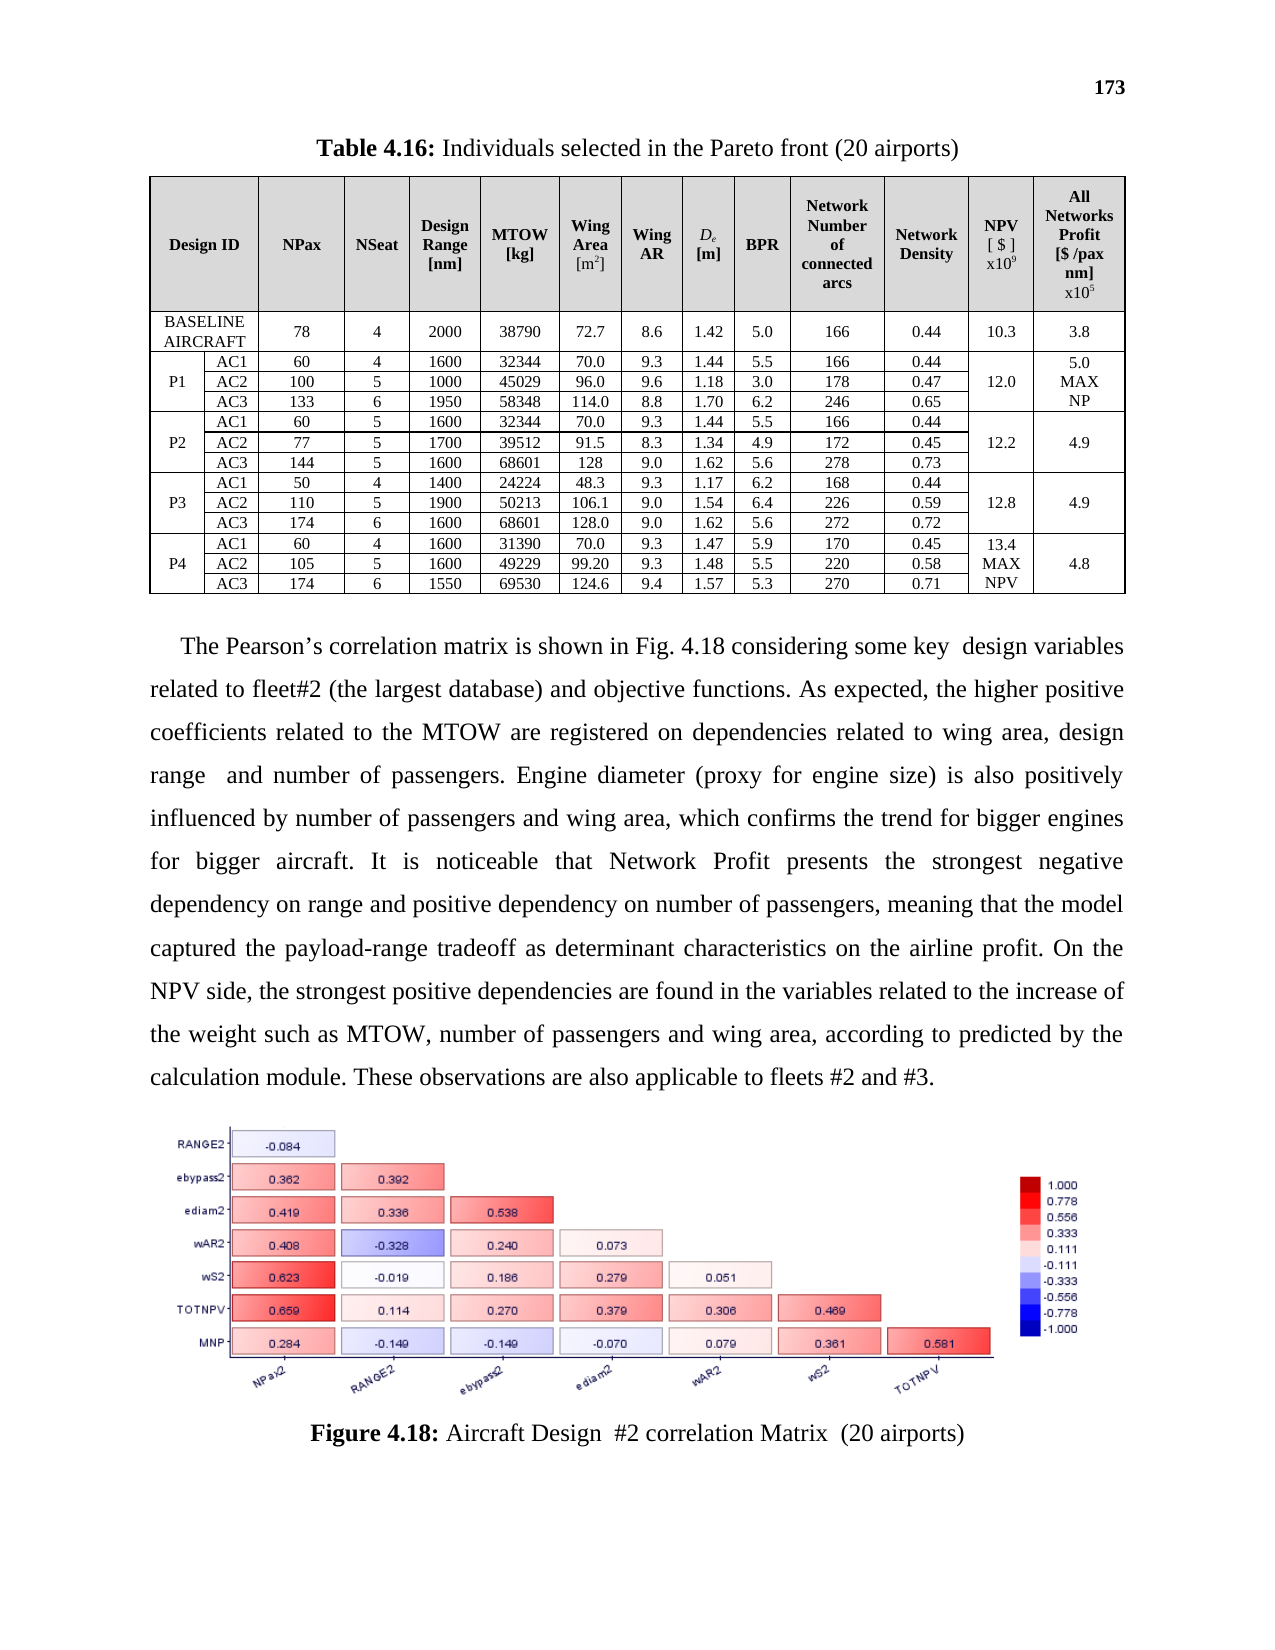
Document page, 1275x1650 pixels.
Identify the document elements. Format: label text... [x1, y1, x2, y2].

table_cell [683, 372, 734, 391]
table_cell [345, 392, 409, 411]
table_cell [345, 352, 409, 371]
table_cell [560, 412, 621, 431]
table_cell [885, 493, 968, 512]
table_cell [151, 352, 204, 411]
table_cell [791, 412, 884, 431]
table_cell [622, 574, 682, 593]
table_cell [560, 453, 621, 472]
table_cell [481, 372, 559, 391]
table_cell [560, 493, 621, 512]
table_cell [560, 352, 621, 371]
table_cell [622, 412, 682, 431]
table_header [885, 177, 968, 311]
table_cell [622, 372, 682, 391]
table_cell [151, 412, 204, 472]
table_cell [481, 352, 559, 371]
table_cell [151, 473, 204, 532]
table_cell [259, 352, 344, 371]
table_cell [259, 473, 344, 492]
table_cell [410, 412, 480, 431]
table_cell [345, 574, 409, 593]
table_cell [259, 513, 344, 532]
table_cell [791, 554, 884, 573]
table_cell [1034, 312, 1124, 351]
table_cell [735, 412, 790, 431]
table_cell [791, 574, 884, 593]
text The Pearson’s correlation matrix is shown in Fig. 4.18 considering some key design variables related to fleet#2 (the largest database) and objective functions. As expected, the higher positive coefficients related to the MTOW are registered on dependencies related to wing area, design range and number of passengers. Engine diameter (proxy for engine size) is also positively influenced by number of passengers and wing area, which confirms the trend for bigger engines for bigger aircraft. It is noticeable that Network Profit presents the strongest negative dependency on range and positive dependency on number of passengers, meaning that the model captured the payload-range tradeoff as determinant characteristics on the airline profit. On the NPV side, the strongest positive dependencies are found in the variables related to the increase of the weight such as MTOW, number of passengers and wing area, according to predicted by the calculation module. These observations are also applicable to fleets #2 and #3. [150, 631, 1125, 1091]
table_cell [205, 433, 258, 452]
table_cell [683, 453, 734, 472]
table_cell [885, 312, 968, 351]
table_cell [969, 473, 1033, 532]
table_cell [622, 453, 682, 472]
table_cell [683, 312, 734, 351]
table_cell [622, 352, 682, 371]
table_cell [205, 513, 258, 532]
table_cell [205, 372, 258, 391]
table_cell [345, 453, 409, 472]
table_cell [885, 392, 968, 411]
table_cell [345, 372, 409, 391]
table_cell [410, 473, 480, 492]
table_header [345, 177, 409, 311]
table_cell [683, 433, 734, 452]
text Figure 4.18: Aircraft Design #2 correlation Matrix (20 airports) [150, 1418, 1125, 1446]
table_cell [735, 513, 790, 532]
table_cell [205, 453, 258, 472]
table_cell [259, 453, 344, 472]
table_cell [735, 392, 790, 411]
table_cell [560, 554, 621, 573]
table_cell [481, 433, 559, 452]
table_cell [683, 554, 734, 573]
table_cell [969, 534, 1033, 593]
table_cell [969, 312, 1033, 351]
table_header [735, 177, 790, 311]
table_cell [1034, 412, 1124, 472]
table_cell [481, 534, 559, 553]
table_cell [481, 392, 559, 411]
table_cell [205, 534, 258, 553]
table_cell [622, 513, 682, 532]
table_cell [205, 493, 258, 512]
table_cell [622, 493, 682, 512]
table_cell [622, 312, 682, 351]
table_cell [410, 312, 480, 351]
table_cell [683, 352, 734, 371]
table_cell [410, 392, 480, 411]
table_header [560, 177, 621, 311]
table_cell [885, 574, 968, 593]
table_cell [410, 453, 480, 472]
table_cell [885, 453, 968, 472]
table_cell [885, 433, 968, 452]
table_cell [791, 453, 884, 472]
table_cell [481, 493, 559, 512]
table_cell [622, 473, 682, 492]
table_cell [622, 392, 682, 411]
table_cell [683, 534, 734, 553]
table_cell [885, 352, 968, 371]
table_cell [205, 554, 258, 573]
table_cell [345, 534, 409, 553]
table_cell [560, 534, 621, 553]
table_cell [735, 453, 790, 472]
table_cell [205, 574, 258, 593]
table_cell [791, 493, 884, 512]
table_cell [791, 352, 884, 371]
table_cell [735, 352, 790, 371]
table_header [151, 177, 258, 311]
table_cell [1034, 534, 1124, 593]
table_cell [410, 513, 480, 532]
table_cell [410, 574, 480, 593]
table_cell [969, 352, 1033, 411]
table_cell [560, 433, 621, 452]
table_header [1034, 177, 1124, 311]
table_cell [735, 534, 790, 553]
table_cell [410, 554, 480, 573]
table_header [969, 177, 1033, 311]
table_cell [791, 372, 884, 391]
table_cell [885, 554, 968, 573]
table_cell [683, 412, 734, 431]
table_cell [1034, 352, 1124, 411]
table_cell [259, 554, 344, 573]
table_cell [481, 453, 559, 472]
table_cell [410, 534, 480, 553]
picture [150, 1105, 1125, 1406]
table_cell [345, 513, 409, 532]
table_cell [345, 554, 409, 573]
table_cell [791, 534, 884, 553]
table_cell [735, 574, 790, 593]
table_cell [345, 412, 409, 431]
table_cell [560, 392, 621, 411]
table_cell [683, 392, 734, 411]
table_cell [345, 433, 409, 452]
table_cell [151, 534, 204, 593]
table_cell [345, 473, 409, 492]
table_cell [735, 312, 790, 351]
text Table 4.16: Individuals selected in the Pareto front (20 airports) [150, 133, 1125, 162]
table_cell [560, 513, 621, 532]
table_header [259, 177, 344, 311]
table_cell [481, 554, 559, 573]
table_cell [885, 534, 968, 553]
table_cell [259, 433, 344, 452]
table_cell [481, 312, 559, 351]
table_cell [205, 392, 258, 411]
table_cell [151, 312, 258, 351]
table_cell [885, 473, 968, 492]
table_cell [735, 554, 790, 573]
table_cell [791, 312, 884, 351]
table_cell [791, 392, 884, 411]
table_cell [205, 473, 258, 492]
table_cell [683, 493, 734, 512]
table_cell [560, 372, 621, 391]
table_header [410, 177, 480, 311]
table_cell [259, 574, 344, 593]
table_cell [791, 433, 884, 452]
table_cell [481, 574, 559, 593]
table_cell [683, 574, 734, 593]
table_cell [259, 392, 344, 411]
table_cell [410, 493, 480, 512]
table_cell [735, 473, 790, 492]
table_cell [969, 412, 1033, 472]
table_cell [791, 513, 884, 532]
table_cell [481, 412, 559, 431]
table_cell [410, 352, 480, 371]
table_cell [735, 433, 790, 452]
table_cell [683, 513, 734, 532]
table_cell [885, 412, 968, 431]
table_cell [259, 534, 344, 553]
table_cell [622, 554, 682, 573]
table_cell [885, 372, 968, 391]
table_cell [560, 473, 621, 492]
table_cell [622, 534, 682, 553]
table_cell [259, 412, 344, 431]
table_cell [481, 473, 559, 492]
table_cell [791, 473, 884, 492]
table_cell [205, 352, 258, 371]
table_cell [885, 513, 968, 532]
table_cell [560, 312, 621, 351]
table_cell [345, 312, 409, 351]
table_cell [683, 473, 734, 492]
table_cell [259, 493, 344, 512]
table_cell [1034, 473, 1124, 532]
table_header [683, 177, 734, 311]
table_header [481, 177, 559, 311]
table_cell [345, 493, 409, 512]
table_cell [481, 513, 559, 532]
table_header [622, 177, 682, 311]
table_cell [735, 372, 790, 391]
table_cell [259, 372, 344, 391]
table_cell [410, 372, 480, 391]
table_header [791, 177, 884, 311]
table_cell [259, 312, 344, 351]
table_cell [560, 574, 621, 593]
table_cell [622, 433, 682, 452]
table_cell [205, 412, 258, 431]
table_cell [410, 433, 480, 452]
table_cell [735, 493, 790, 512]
